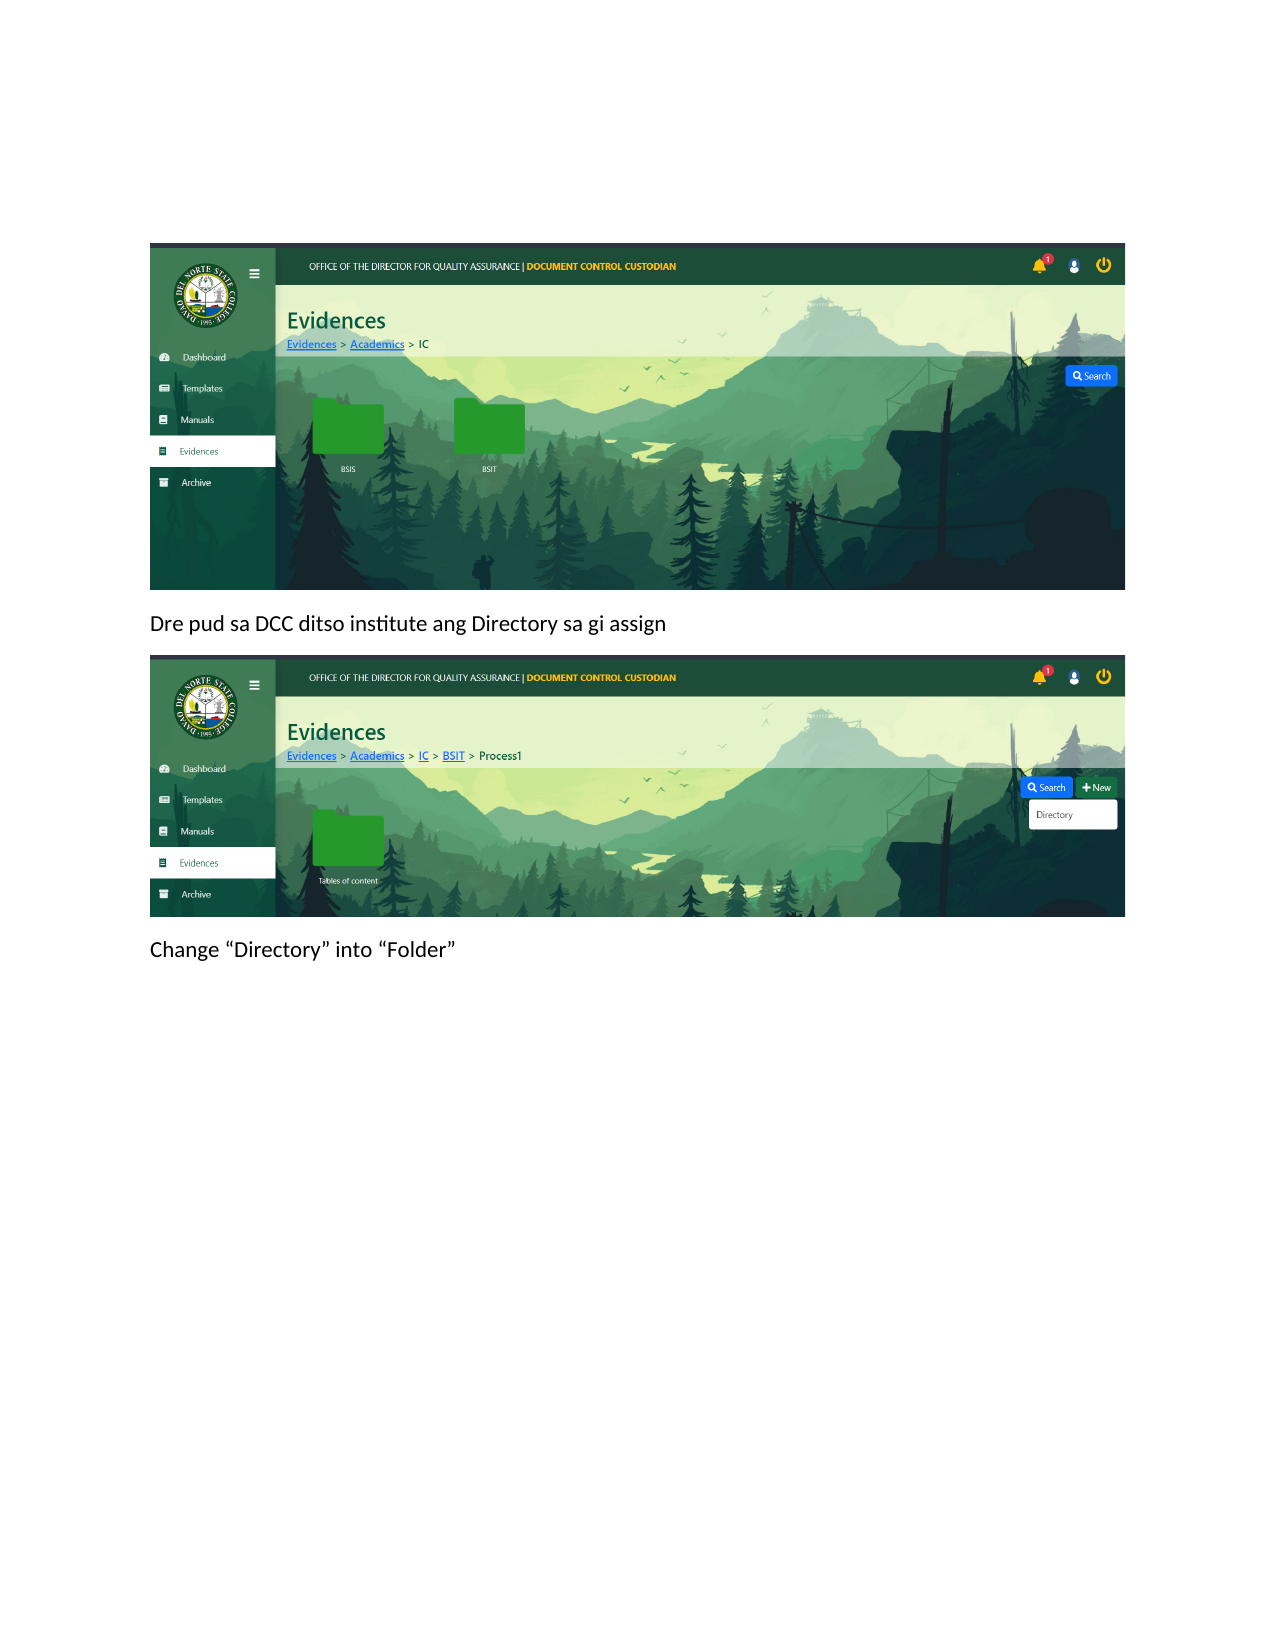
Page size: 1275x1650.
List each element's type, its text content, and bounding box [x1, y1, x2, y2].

picture [150, 243, 1125, 590]
text Dre pud sa DCC ditso institute ang Directory sa gi assign [150, 609, 1125, 637]
picture [150, 655, 1125, 917]
text Change “Directory” into “Folder” [150, 936, 1125, 963]
